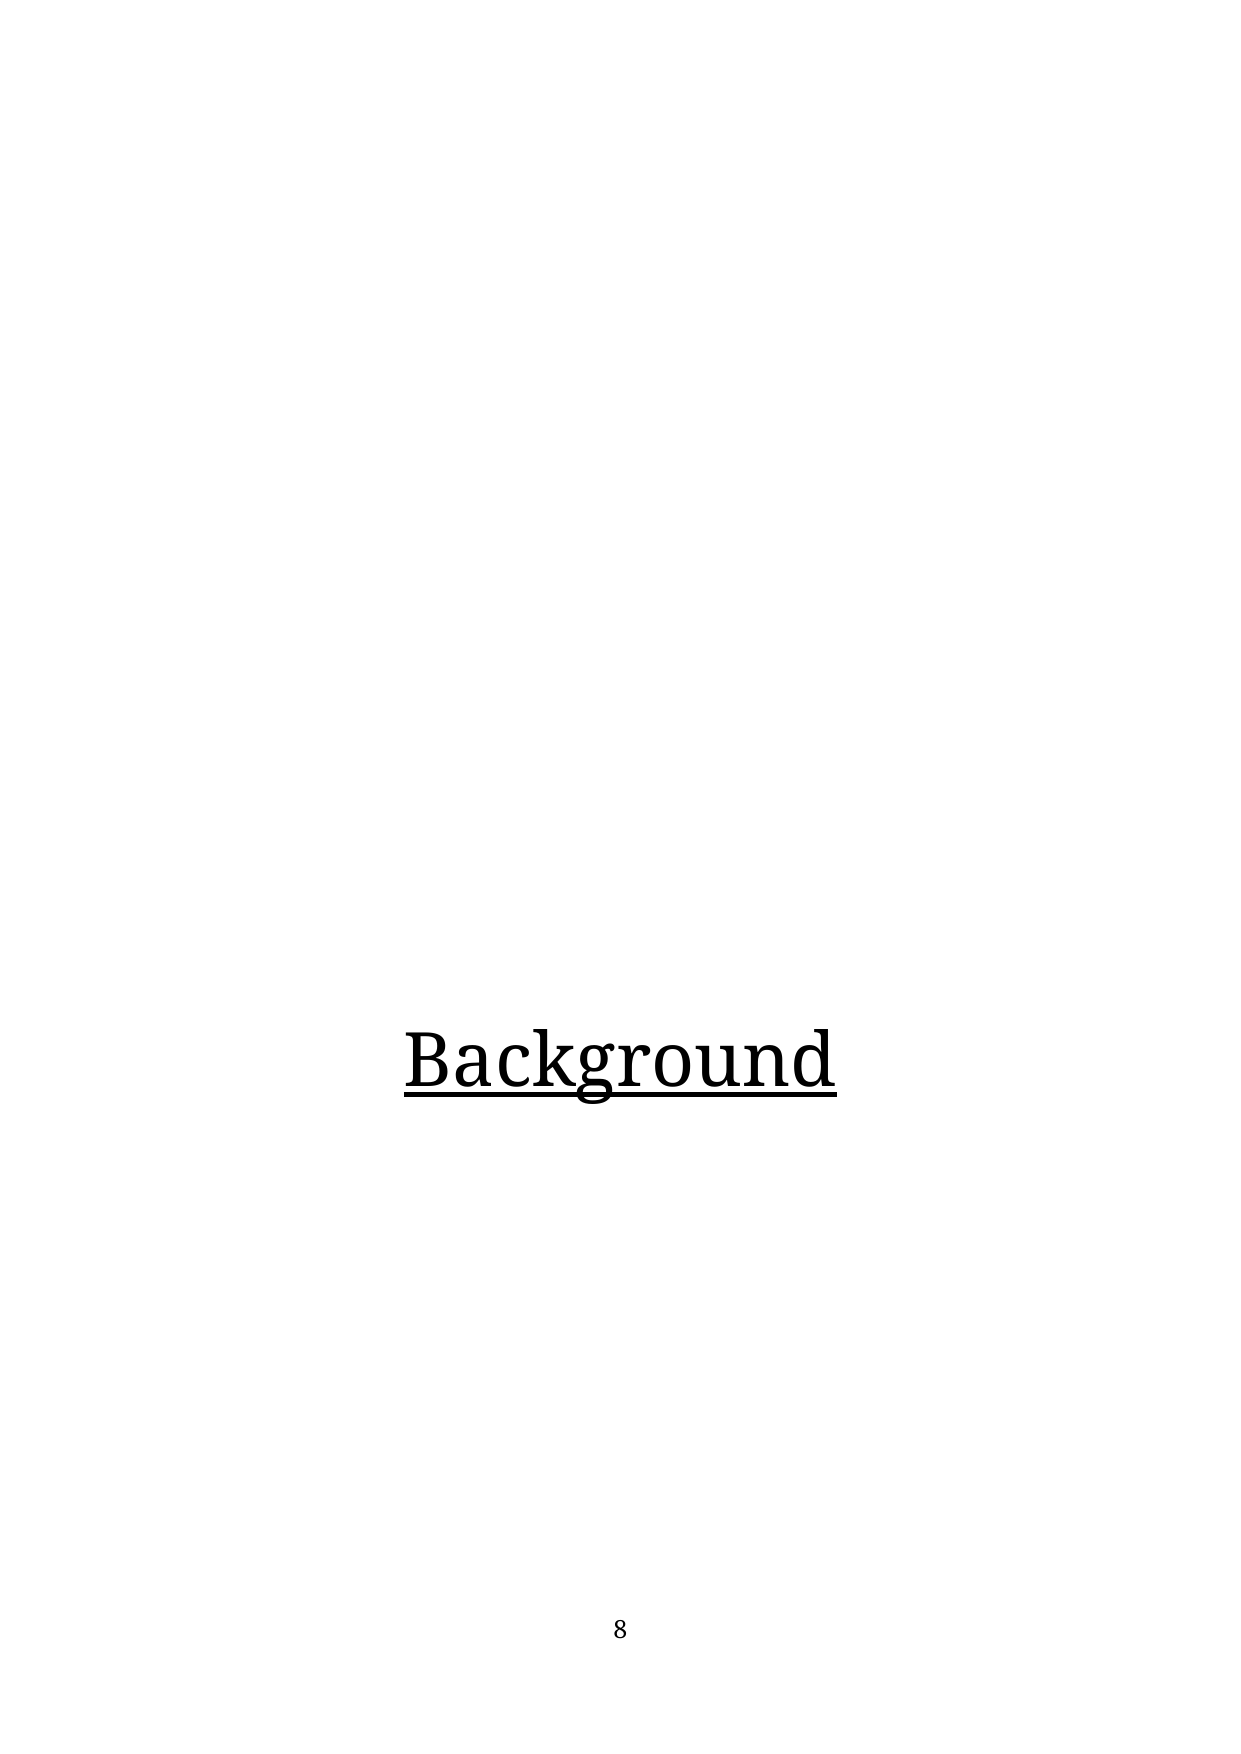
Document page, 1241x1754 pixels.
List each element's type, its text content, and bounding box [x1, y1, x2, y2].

subtitle Background [148, 1006, 1092, 1108]
